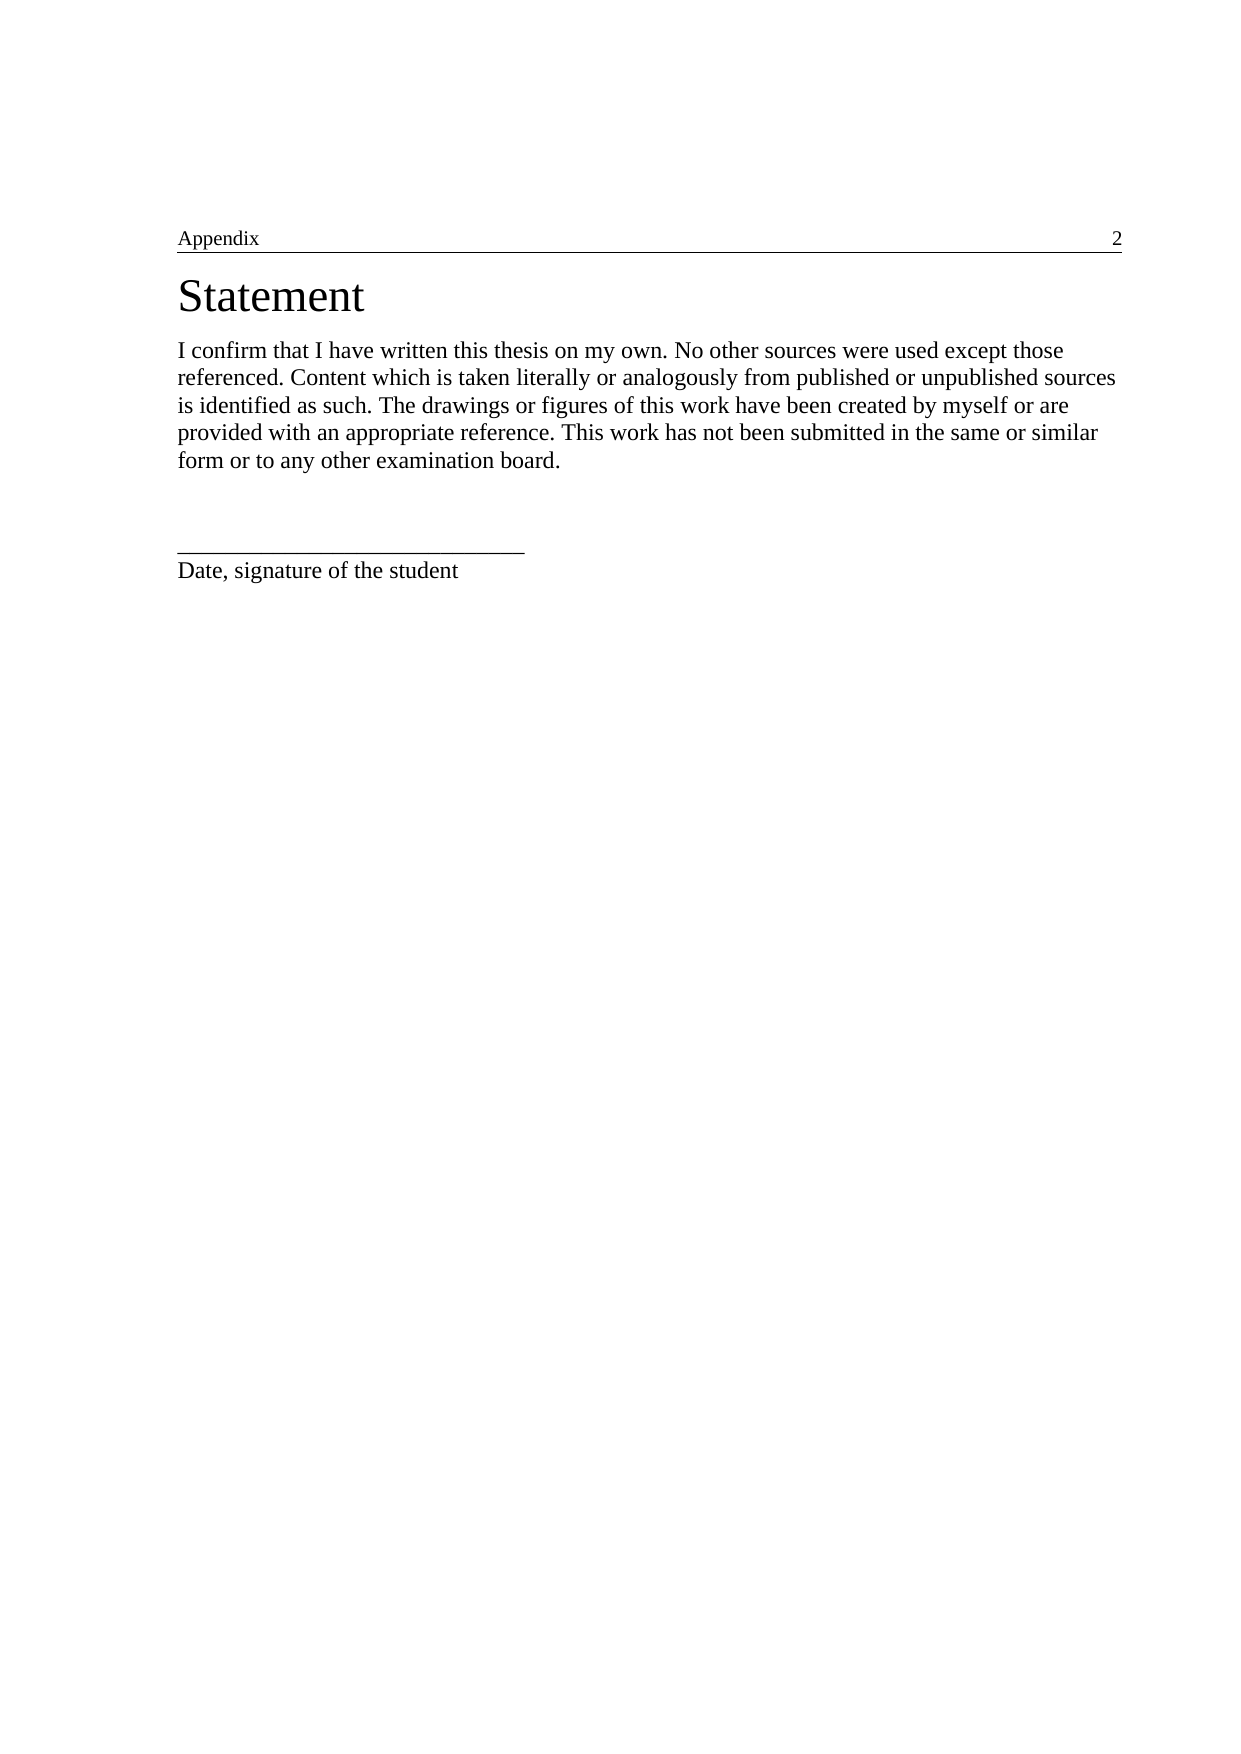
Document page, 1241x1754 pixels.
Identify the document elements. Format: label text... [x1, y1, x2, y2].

text I confirm that I have written this thesis on my own. No other sources were used except those referenced. Content which is taken literally or analogously from published or unpublished sources is identified as such. The drawings or figures of this work have been created by myself or are provided with an appropriate reference. This work has not been submitted in the same or similar form or to any other examination board. [177, 336, 1122, 474]
text Date, signature of the student [177, 556, 1122, 584]
text _____________________________ [177, 529, 1122, 556]
text Statement [177, 267, 1122, 321]
